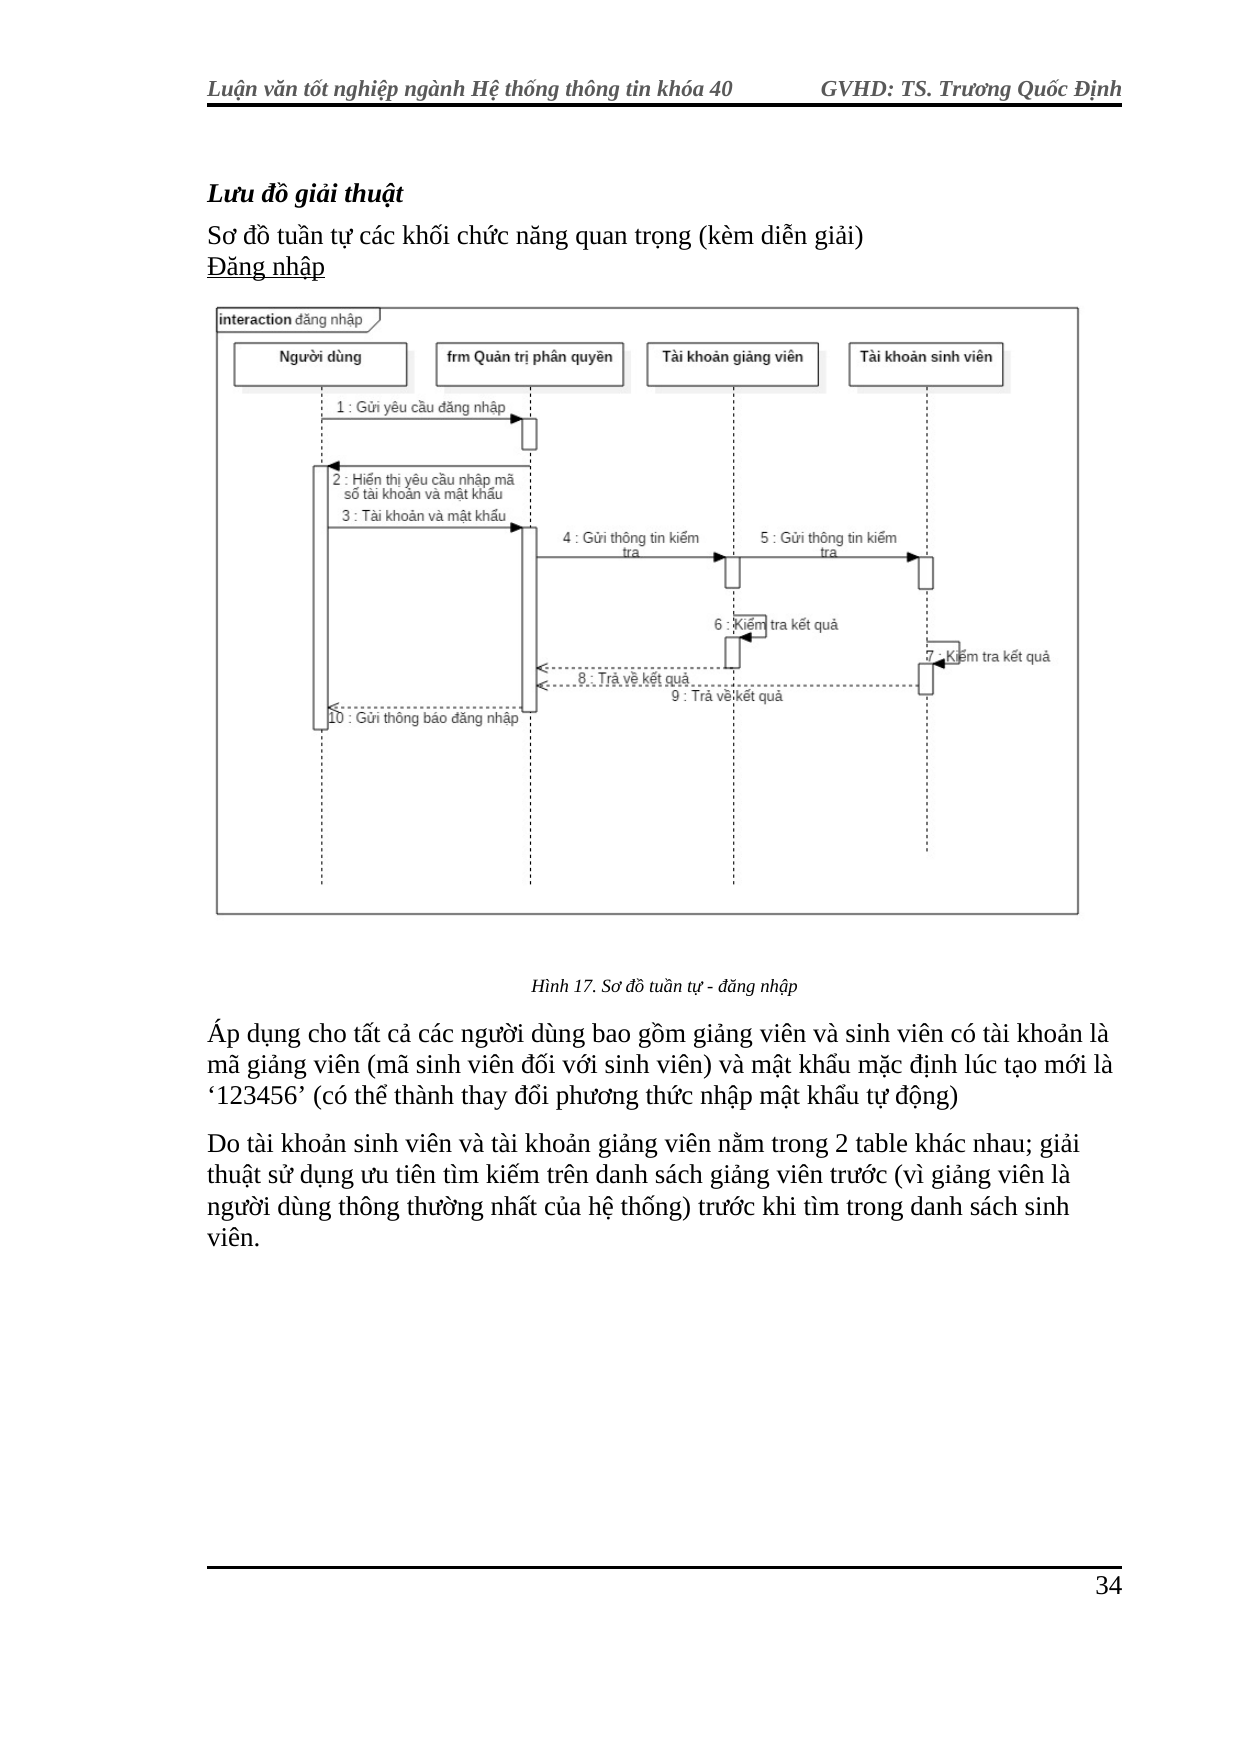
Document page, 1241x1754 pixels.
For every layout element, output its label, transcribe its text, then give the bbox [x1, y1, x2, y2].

text Áp dụng cho tất cả các người dùng bao gồm giảng viên và sinh viên có tài khoản là mã giảng viên (mã sinh viên đối với sinh viên) và mật khẩu mặc định lúc tạo mới là ‘123456’ (có thể thành thay đổi phương thức nhập mật khẩu tự động) [207, 1017, 1122, 1111]
text Do tài khoản sinh viên và tài khoản giảng viên nằm trong 2 table khác nhau; giải thuật sử dụng ưu tiên tìm kiếm trên danh sách giảng viên trước (vì giảng viên là người dùng thông thường nhất của hệ thống) trước khi tìm trong danh sách sinh viên. [207, 1127, 1122, 1252]
subtitle Lưu đồ giải thuật [207, 177, 1122, 208]
text Sơ đồ tuần tự các khối chức năng quan trọng (kèm diễn giải) Đăng nhập [207, 219, 1122, 281]
picture [206, 297, 1122, 958]
